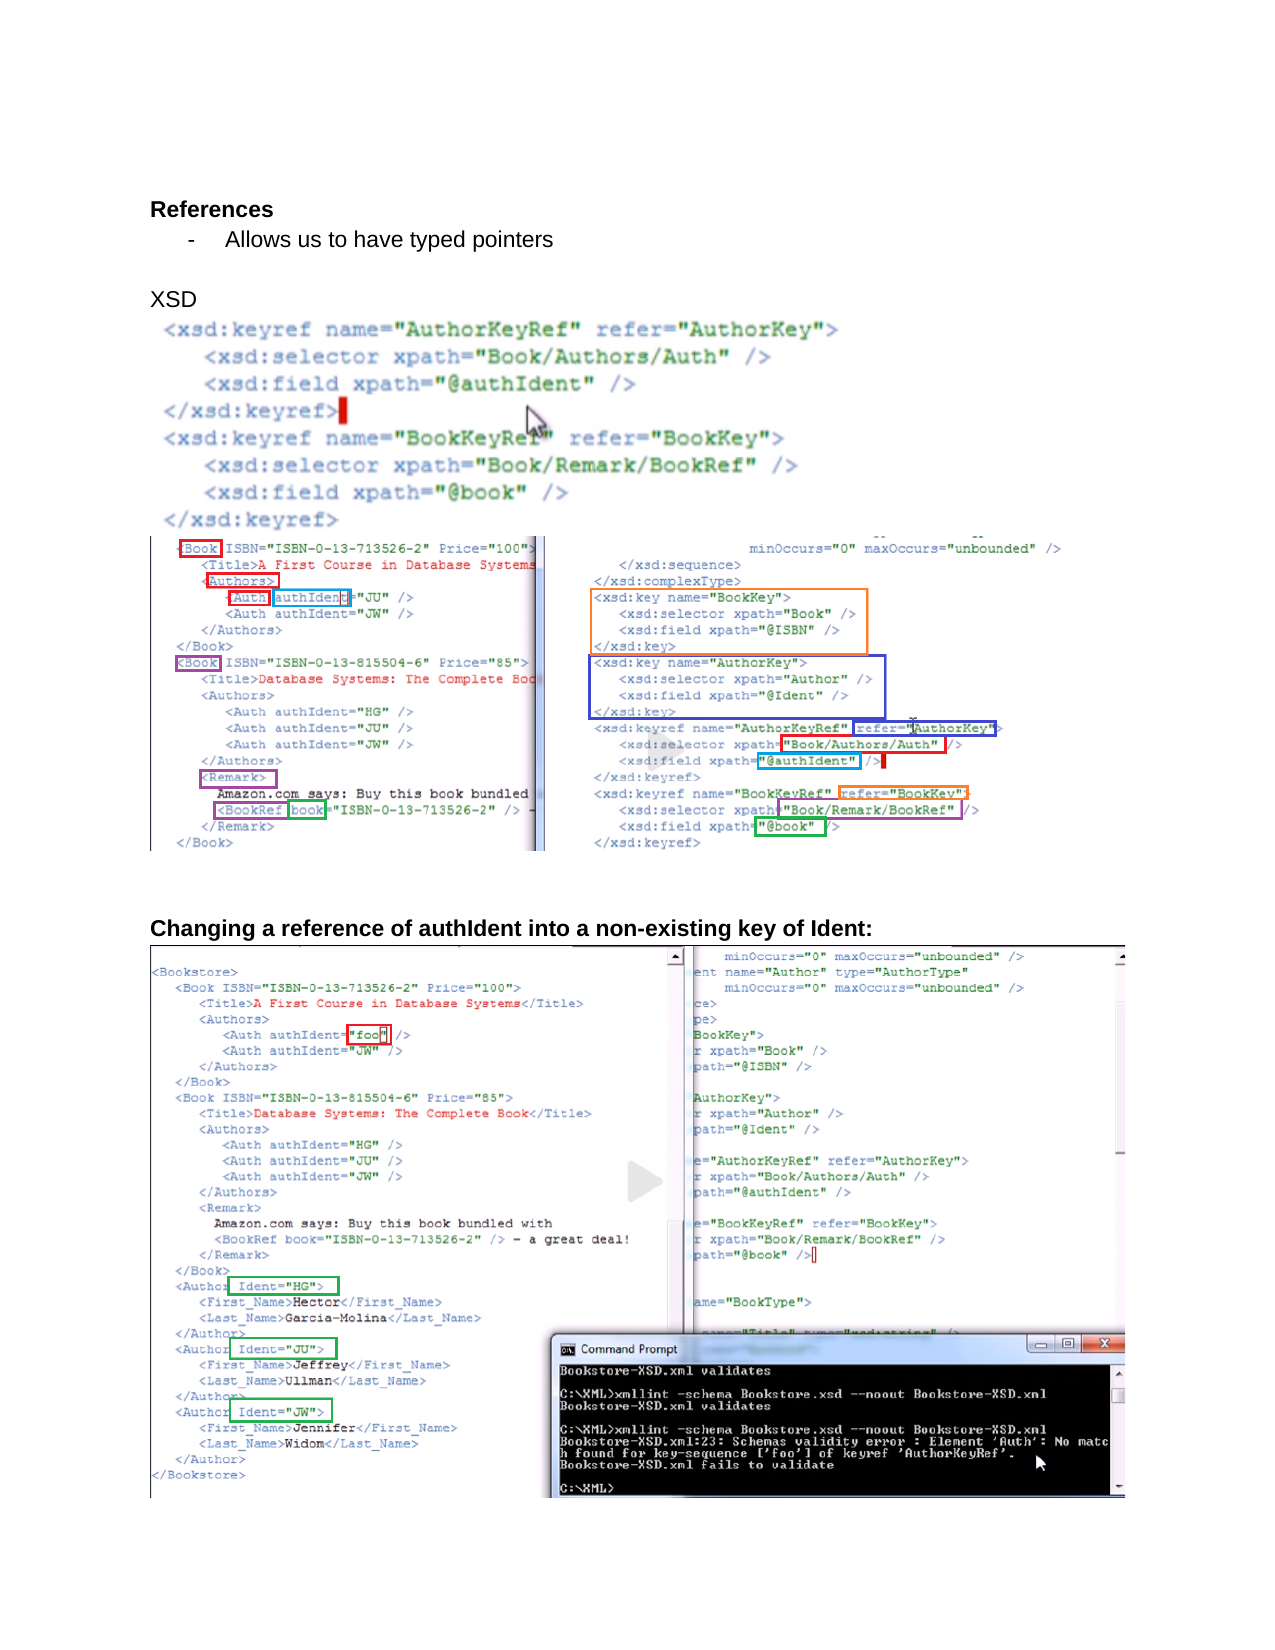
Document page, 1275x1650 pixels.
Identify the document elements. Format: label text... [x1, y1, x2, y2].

text Changing a reference of authIdent into a non-existing key of Ident: [150, 915, 1125, 941]
picture [150, 536, 1125, 851]
list Allows us to have typed pointers [187, 226, 1125, 252]
picture [150, 316, 869, 533]
picture [150, 945, 1125, 1498]
text XSD [150, 286, 1125, 313]
text References [150, 196, 1125, 222]
